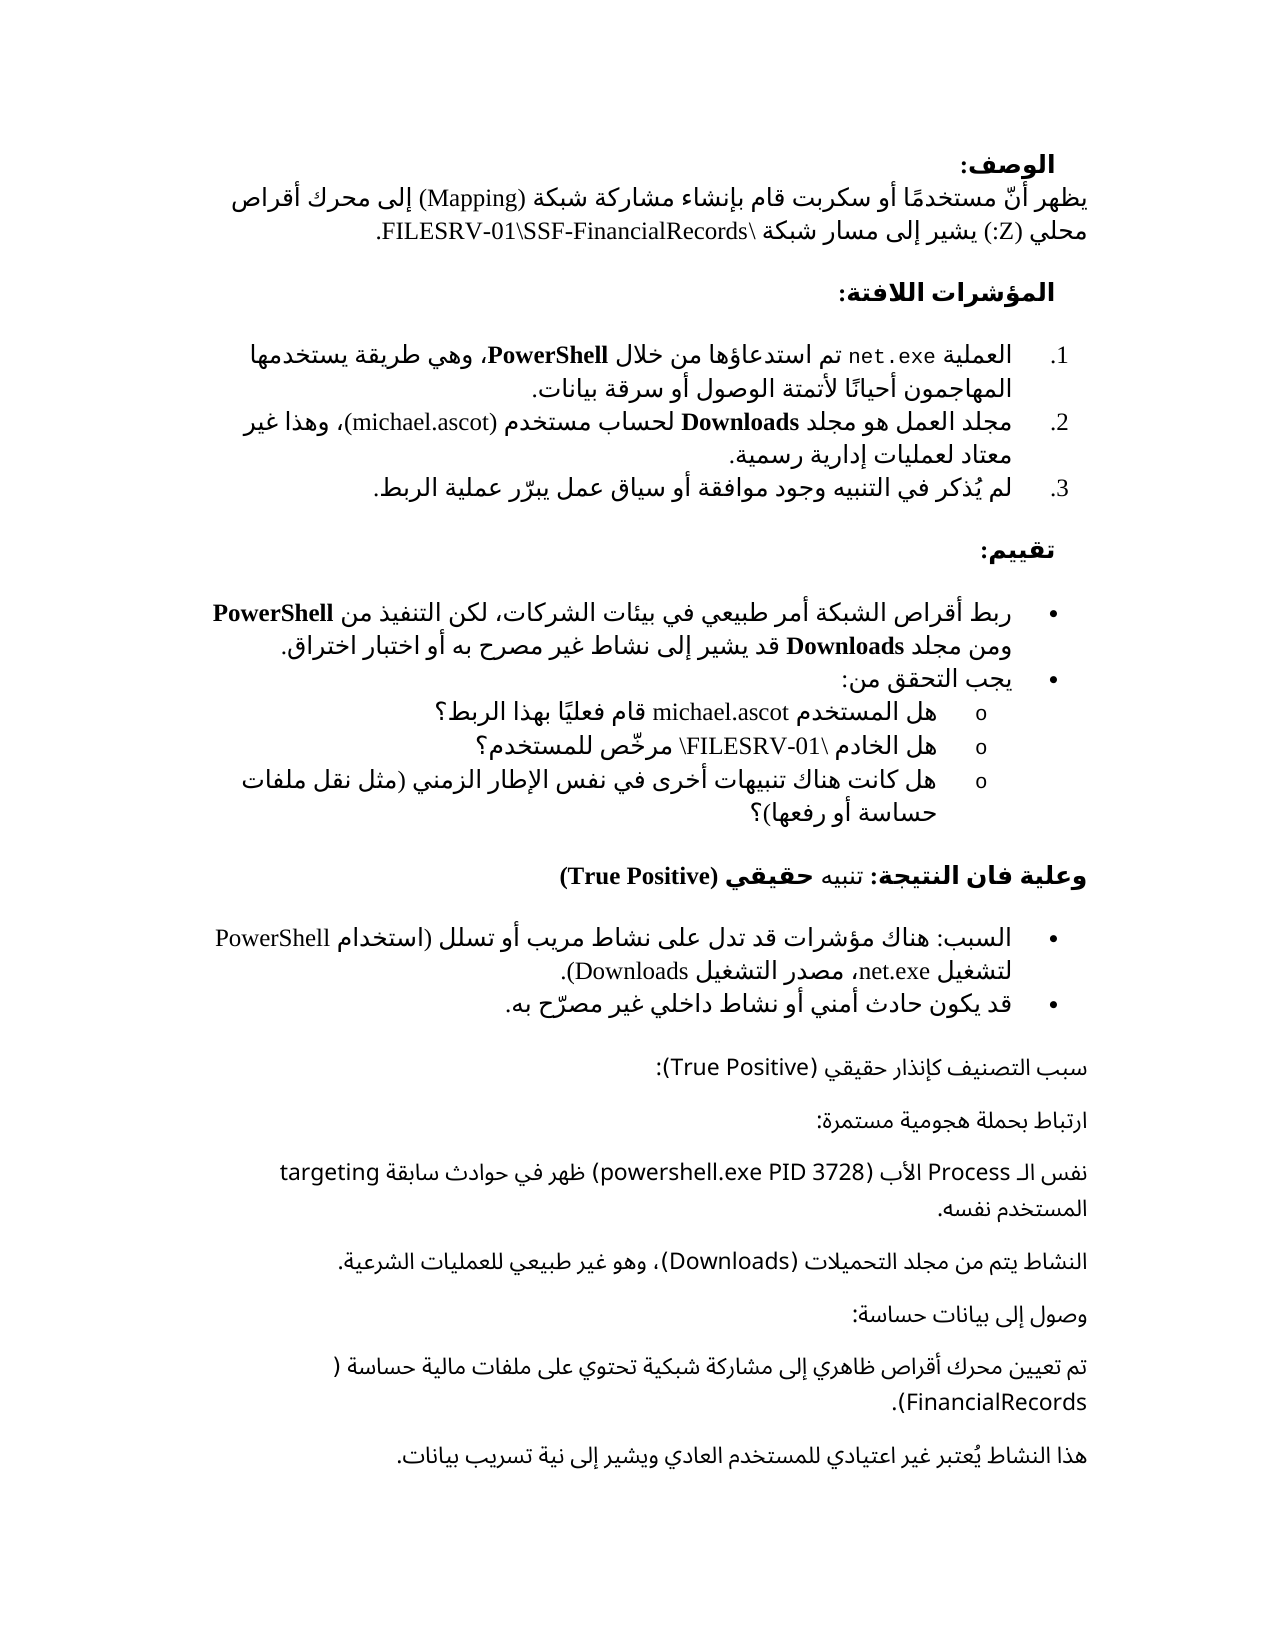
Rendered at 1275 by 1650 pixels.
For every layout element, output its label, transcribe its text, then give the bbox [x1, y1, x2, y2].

text سبب التصنيف كإنذار حقيقي (True Positive): [187, 1255, 1087, 1287]
list قد يكون حادث أمني أو نشاط داخلي غير مصرّح به. [187, 1193, 1050, 1222]
list هل الخادم \FILESRV-01\ مرخّص للمستخدم؟ [187, 877, 975, 906]
text  المؤشرات اللافتة: [187, 278, 1087, 307]
text ارتباط بحملة هجومية مستمرة: [187, 1308, 1087, 1339]
list هل المستخدم michael.ascot قام فعليًا بهذا الربط؟ [187, 813, 975, 843]
text وعلية فان النتيجة: تنبيه حقيقي (True Positive) [187, 1036, 1087, 1064]
text  تقييم: [187, 594, 1087, 623]
text  الوصف: يظهر أنّ مستخدمًا أو سكربت قام بإنشاء مشاركة شبكة (Mapping) إلى محرك أقراص محلي (Z:) يشير إلى مسار شبكة \FILESRV-01\SSF-FinancialRecords. [187, 150, 1087, 245]
list لم يُذكر في التنبيه وجود موافقة أو سياق عمل يبرّر عملية الربط. [187, 532, 1050, 560]
list السبب: هناك مؤشرات قد تدل على نشاط مريب أو تسلل (استخدام PowerShell لتشغيل net.exe، مصدر التشغيل Downloads). [187, 1098, 1050, 1160]
list هل كانت هناك تنبيهات أخرى في نفس الإطار الزمني (مثل نقل ملفات حساسة أو رفعها)؟ [187, 940, 975, 1002]
list ربط أقراص الشبكة أمر طبيعي في بيئات الشركات، لكن التنفيذ من PowerShell ومن مجلد Downloads قد يشير إلى نشاط غير مصرح به أو اختبار اختراق. [187, 656, 1050, 718]
text النشاط يتم من مجلد التحميلات (Downloads)، وهو غير طبيعي للعمليات الشرعية. [187, 1449, 1087, 1480]
text نفس الـ Process الأب (powershell.exe PID 3728) ظهر في حوادث سابقة targeting المستخدم نفسه. [187, 1361, 1087, 1428]
list العملية net.exe تم استدعاؤها من خلال PowerShell، وهي طريقة يستخدمها المهاجمون أحيانًا لأتمتة الوصول أو سرقة بيانات. [187, 340, 1050, 403]
list يجب التحقق من: [187, 751, 1050, 780]
list مجلد العمل هو مجلد Downloads لحساب مستخدم (michael.ascot)، وهذا غير معتاد لعمليات إدارية رسمية. [187, 436, 1050, 498]
